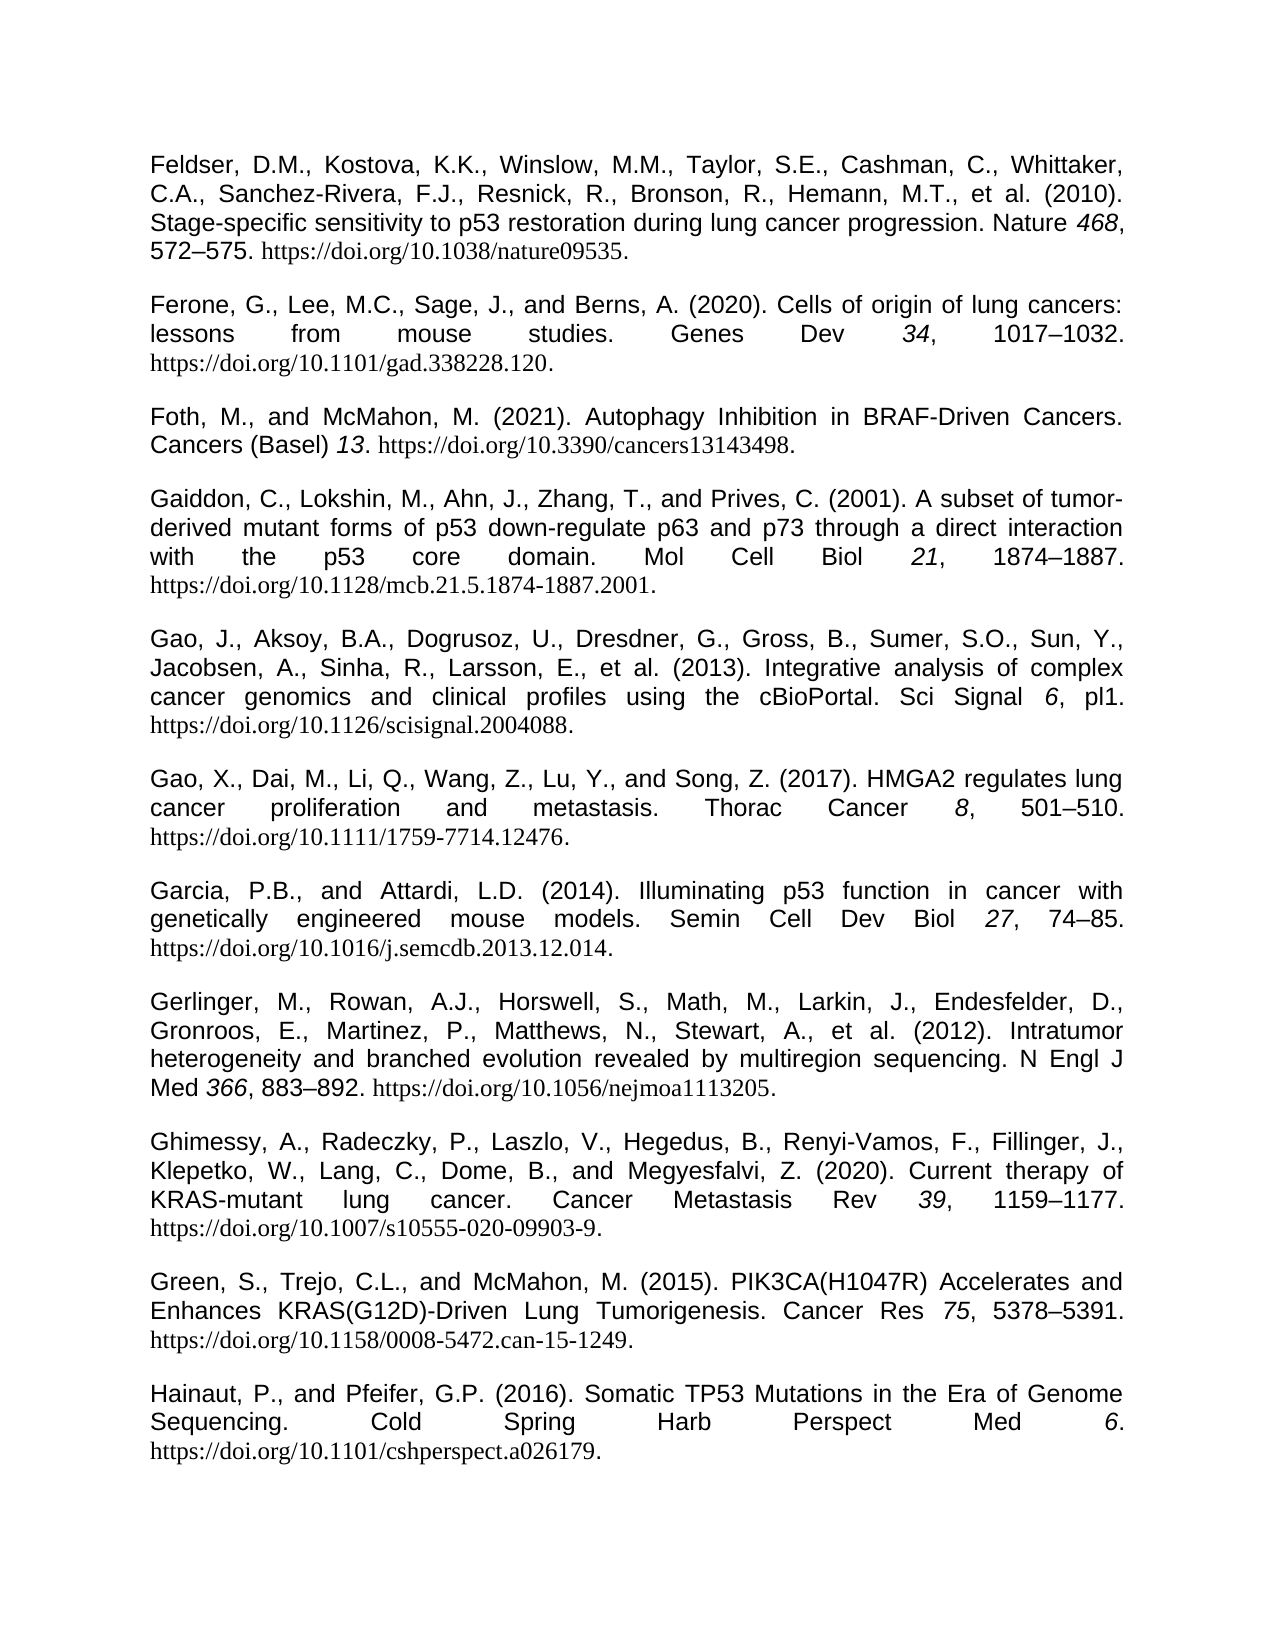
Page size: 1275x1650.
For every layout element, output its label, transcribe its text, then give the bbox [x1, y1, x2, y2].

text Ferone, G., Lee, M.C., Sage, J., and Berns, A. (2020). Cells of origin of lung cancers: lessons from mouse studies. Genes Dev 34, 1017–1032. https://doi.org/10.1101/gad.338228.120. [150, 290, 1125, 376]
text Ghimessy, A., Radeczky, P., Laszlo, V., Hegedus, B., Renyi-Vamos, F., Fillinger, J., Klepetko, W., Lang, C., Dome, B., and Megyesfalvi, Z. (2020). Current therapy of KRAS-mutant lung cancer. Cancer Metastasis Rev 39, 1159–1177. https://doi.org/10.1007/s10555-020-09903-9. [150, 1127, 1125, 1242]
text Gao, J., Aksoy, B.A., Dogrusoz, U., Dresdner, G., Gross, B., Sumer, S.O., Sun, Y., Jacobsen, A., Sinha, R., Larsson, E., et al. (2013). Integrative analysis of complex cancer genomics and clinical profiles using the cBioPortal. Sci Signal 6, pl1. https://doi.org/10.1126/scisignal.2004088. [150, 624, 1125, 739]
text Gao, X., Dai, M., Li, Q., Wang, Z., Lu, Y., and Song, Z. (2017). HMGA2 regulates lung cancer proliferation and metastasis. Thorac Cancer 8, 501–510. https://doi.org/10.1111/1759-7714.12476. [150, 764, 1125, 851]
text Gerlinger, M., Rowan, A.J., Horswell, S., Math, M., Larkin, J., Endesfelder, D., Gronroos, E., Martinez, P., Matthews, N., Stewart, A., et al. (2012). Intratumor heterogeneity and branched evolution revealed by multiregion sequencing. N Engl J Med 366, 883–892. https://doi.org/10.1056/nejmoa1113205. [150, 987, 1125, 1102]
text Feldser, D.M., Kostova, K.K., Winslow, M.M., Taylor, S.E., Cashman, C., Whittaker, C.A., Sanchez-Rivera, F.J., Resnick, R., Bronson, R., Hemann, M.T., et al. (2010). Stage-specific sensitivity to p53 restoration during lung cancer progression. Nature 468, 572–575. https://doi.org/10.1038/nature09535. [150, 150, 1125, 265]
text Garcia, P.B., and Attardi, L.D. (2014). Illuminating p53 function in cancer with genetically engineered mouse models. Semin Cell Dev Biol 27, 74–85. https://doi.org/10.1016/j.semcdb.2013.12.014. [150, 876, 1125, 962]
text Foth, M., and McMahon, M. (2021). Autophagy Inhibition in BRAF-Driven Cancers. Cancers (Basel) 13. https://doi.org/10.3390/cancers13143498. [150, 401, 1125, 459]
text Gaiddon, C., Lokshin, M., Ahn, J., Zhang, T., and Prives, C. (2001). A subset of tumor-derived mutant forms of p53 down-regulate p63 and p73 through a direct interaction with the p53 core domain. Mol Cell Biol 21, 1874–1887. https://doi.org/10.1128/mcb.21.5.1874-1887.2001. [150, 484, 1125, 599]
text Green, S., Trejo, C.L., and McMahon, M. (2015). PIK3CA(H1047R) Accelerates and Enhances KRAS(G12D)-Driven Lung Tumorigenesis. Cancer Res 75, 5378–5391. https://doi.org/10.1158/0008-5472.can-15-1249. [150, 1267, 1125, 1353]
text Hainaut, P., and Pfeifer, G.P. (2016). Somatic TP53 Mutations in the Era of Genome Sequencing. Cold Spring Harb Perspect Med 6. https://doi.org/10.1101/cshperspect.a026179. [150, 1378, 1125, 1465]
